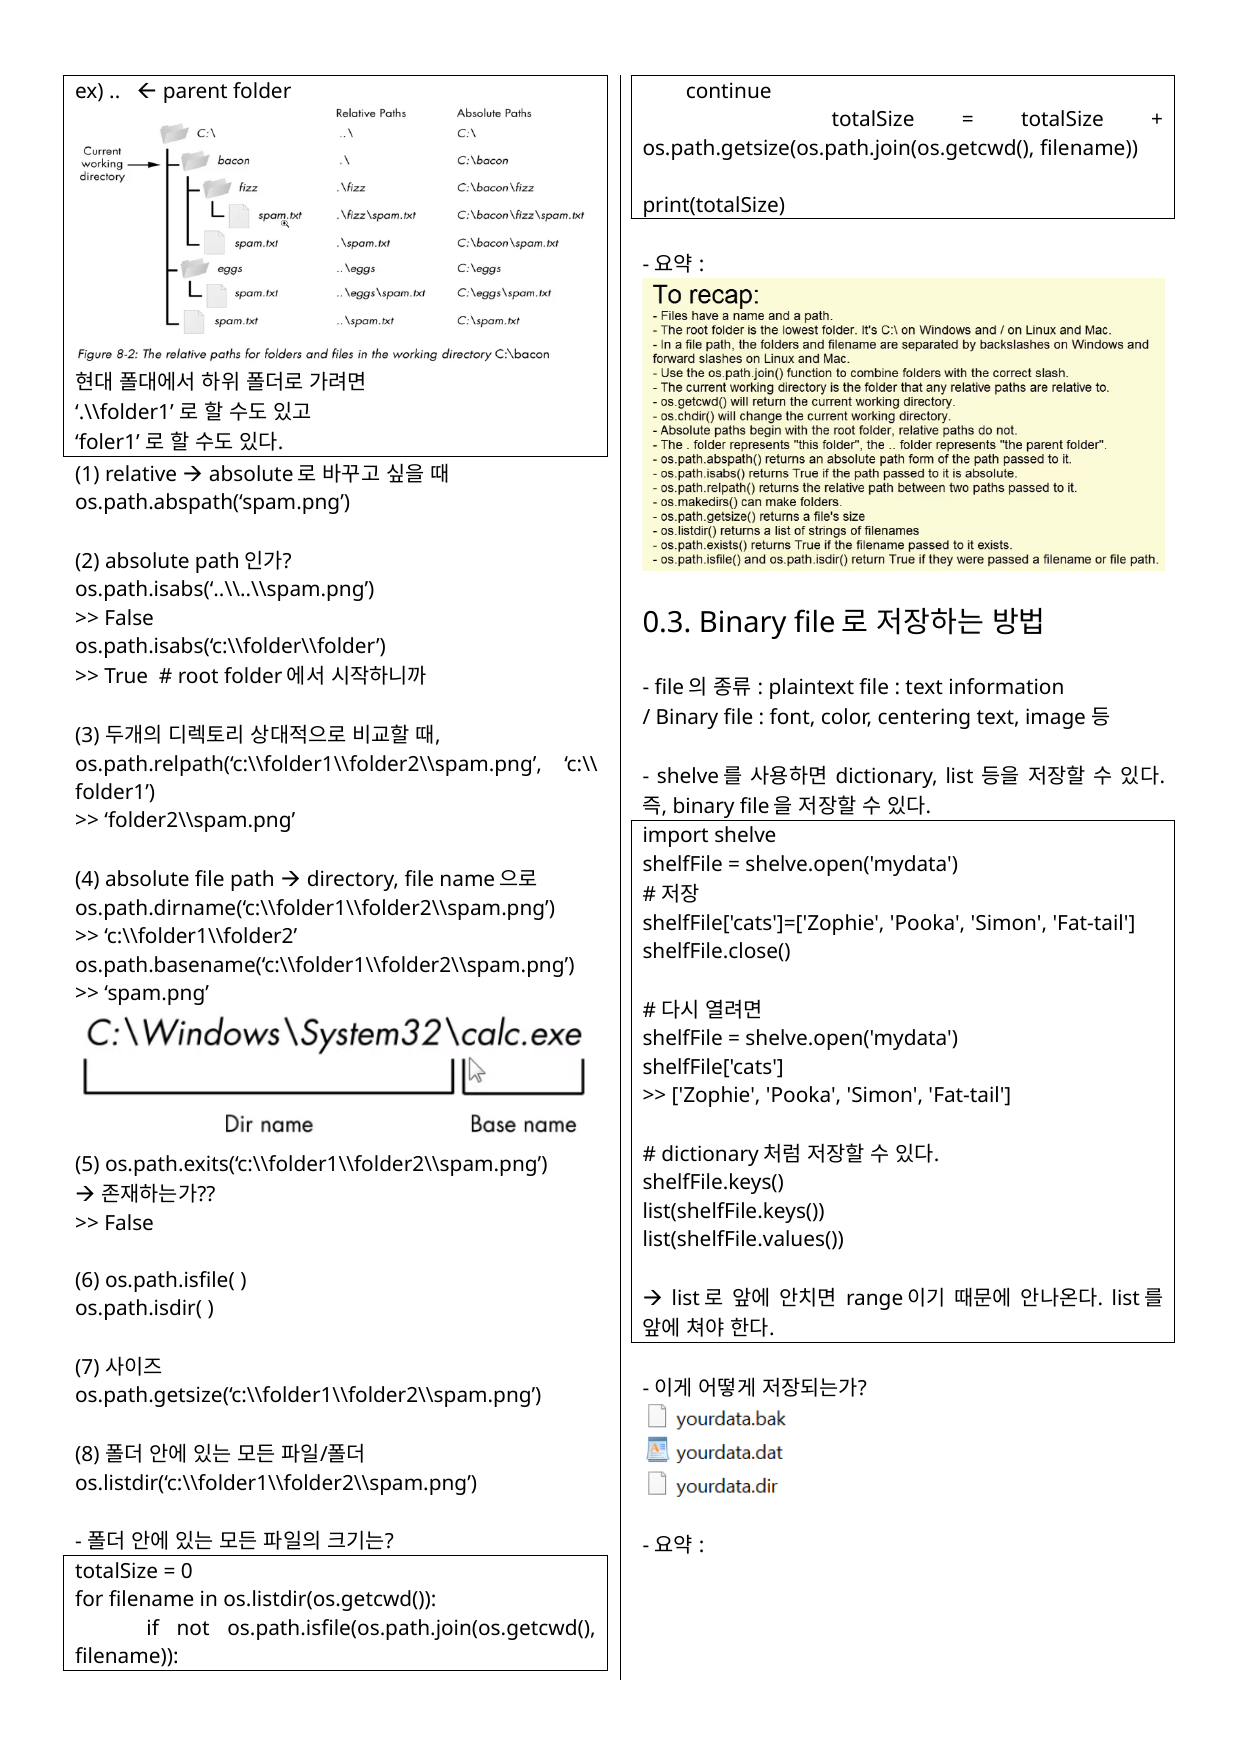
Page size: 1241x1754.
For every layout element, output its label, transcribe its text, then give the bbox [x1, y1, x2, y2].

text (8) 폴더 안에 있는 모든 파일/폴더 [75, 1437, 598, 1468]
text >> ‘spam.png’ [75, 978, 598, 1006]
table_header import shelve shelfFile = shelve.open('mydata') # 저장 shelfFile['cats']=['Zophie', 'Pooka', 'Simon', 'Fat-tail'] shelfFile.close() # 다시 열려면 shelfFile = shelve.open('mydata') shelfFile['cats'] >> ['Zophie', 'Pooka', 'Simon', 'Fat-tail'] # dictionary처럼 저장할 수 있다. shelfFile.keys() list(shelfFile.keys()) list(shelfFile.values()) list로 앞에 안치면 range이기 때문에 안나온다. list를 앞에 쳐야 한다. [632, 821, 1174, 1342]
picture [642, 278, 1166, 571]
text (7) 사이즈 [75, 1350, 598, 1381]
text / Binary file : font, color, centering text, image 등 [642, 700, 1165, 731]
picture [75, 1006, 598, 1150]
text - file의 종류 : plaintext file : text information [642, 670, 1165, 700]
text - shelve를 사용하면 dictionary, list 등을 저장할 수 있다. 즉, binary file을 저장할 수 있다. [642, 759, 1165, 819]
text >> ‘c:\\folder1\\folder2’ [75, 921, 598, 950]
text os.path.dirname(‘c:\\folder1\\folder2\\spam.png’) [75, 893, 598, 921]
text os.listdir(‘c:\\folder1\\folder2\\spam.png’) [75, 1468, 598, 1496]
text >> False [75, 1208, 598, 1236]
text os.path.getsize(‘c:\\folder1\\folder2\\spam.png’) [75, 1381, 598, 1409]
text (1) relative absolute로 바꾸고 싶을 때 [75, 457, 598, 487]
text - 이게 어떻게 저장되는가? [642, 1371, 1165, 1402]
text - 요약 : [642, 248, 1165, 278]
text >> False [75, 603, 598, 631]
text (2) absolute path인가? [75, 544, 598, 574]
table_header totalSize = 0 for filename in os.listdir(os.getcwd()): if not os.path.isfile(os.path.join(os.getcwd(), filename)): continue totalSize = totalSize + os.path.getsize(os.path.join(os.getcwd(), filename)) print(totalSize) [632, 76, 1174, 218]
text (4) absolute file path directory, file name으로 [75, 862, 598, 893]
text os.path.isdir( ) [75, 1293, 598, 1322]
text - 폴더 안에 있는 모든 파일의 크기는? [75, 1524, 598, 1555]
text os.path.relpath(‘c:\\folder1\\folder2\\spam.png’, ‘c:\\folder1’) [75, 749, 598, 806]
text (3) 두개의 디렉토리 상대적으로 비교할 때, [75, 718, 598, 749]
text (5) os.path.exits(‘c:\\folder1\\folder2\\spam.png’) [75, 1150, 598, 1178]
text >> ‘folder2\\spam.png’ [75, 806, 598, 834]
picture [75, 104, 596, 365]
picture [642, 1401, 813, 1500]
text os.path.abspath(‘spam.png’) [75, 487, 598, 516]
text os.path.isabs(‘c:\\folder\\folder’) [75, 631, 598, 660]
text os.path.basename(‘c:\\folder1\\folder2\\spam.png’) [75, 950, 598, 978]
text os.path.isabs(‘..\\..\\spam.png’) [75, 574, 598, 603]
text 0.3. Binary file로 저장하는 방법 [642, 599, 1165, 641]
text >> True # root folder에서 시작하니까 [75, 660, 598, 690]
text - 요약 : [642, 1528, 1165, 1558]
text (6) os.path.isfile( ) [75, 1265, 598, 1293]
text 존재하는가?? [75, 1178, 598, 1208]
table_header totalSize = 0 for filename in os.listdir(os.getcwd()): if not os.path.isfile(os.path.join(os.getcwd(), filename)): continue totalSize = totalSize + os.path.getsize(os.path.join(os.getcwd(), filename)) print(totalSize) [64, 1556, 607, 1670]
